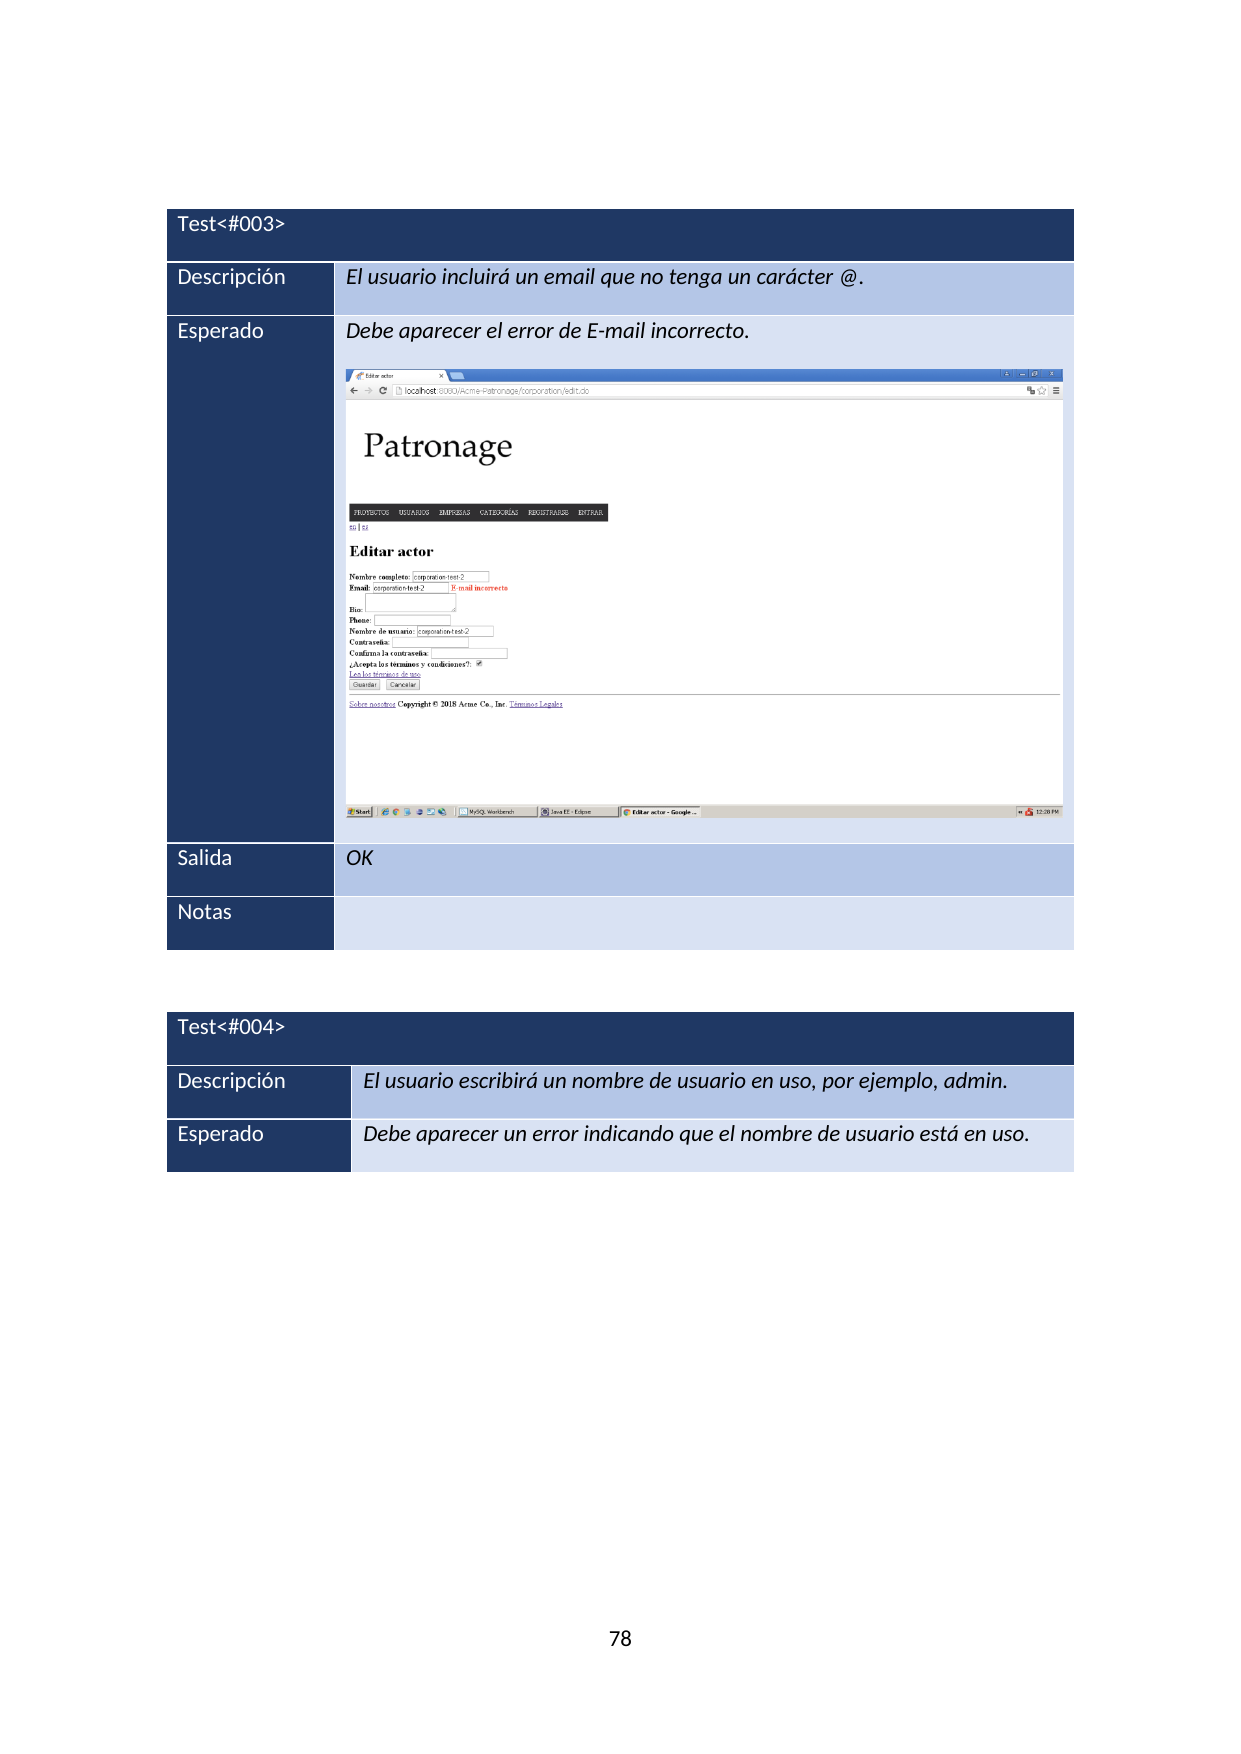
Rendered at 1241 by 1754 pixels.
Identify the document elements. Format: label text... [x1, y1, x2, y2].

table_header Test<#003> [167, 209, 1074, 261]
table_cell Descripción [167, 1066, 351, 1118]
table_cell Salida [167, 844, 334, 896]
table_cell Debe aparecer el error de E-mail incorrecto. [335, 316, 1074, 842]
table_cell Descripción [167, 263, 334, 315]
table_cell Notas [167, 897, 334, 950]
picture [345, 369, 1063, 818]
table_cell Esperado [167, 1120, 351, 1172]
table_cell Debe aparecer un error indicando que el nombre de usuario está en uso. [352, 1120, 1074, 1172]
table_cell Esperado [167, 316, 334, 842]
table_cell El usuario escribirá un nombre de usuario en uso, por ejemplo, admin. [352, 1066, 1074, 1118]
table_cell OK [335, 844, 1074, 896]
table_cell El usuario incluirá un email que no tenga un carácter @. [335, 263, 1074, 315]
table_cell [335, 897, 1074, 950]
table_header Test<#004> [167, 1012, 1074, 1065]
